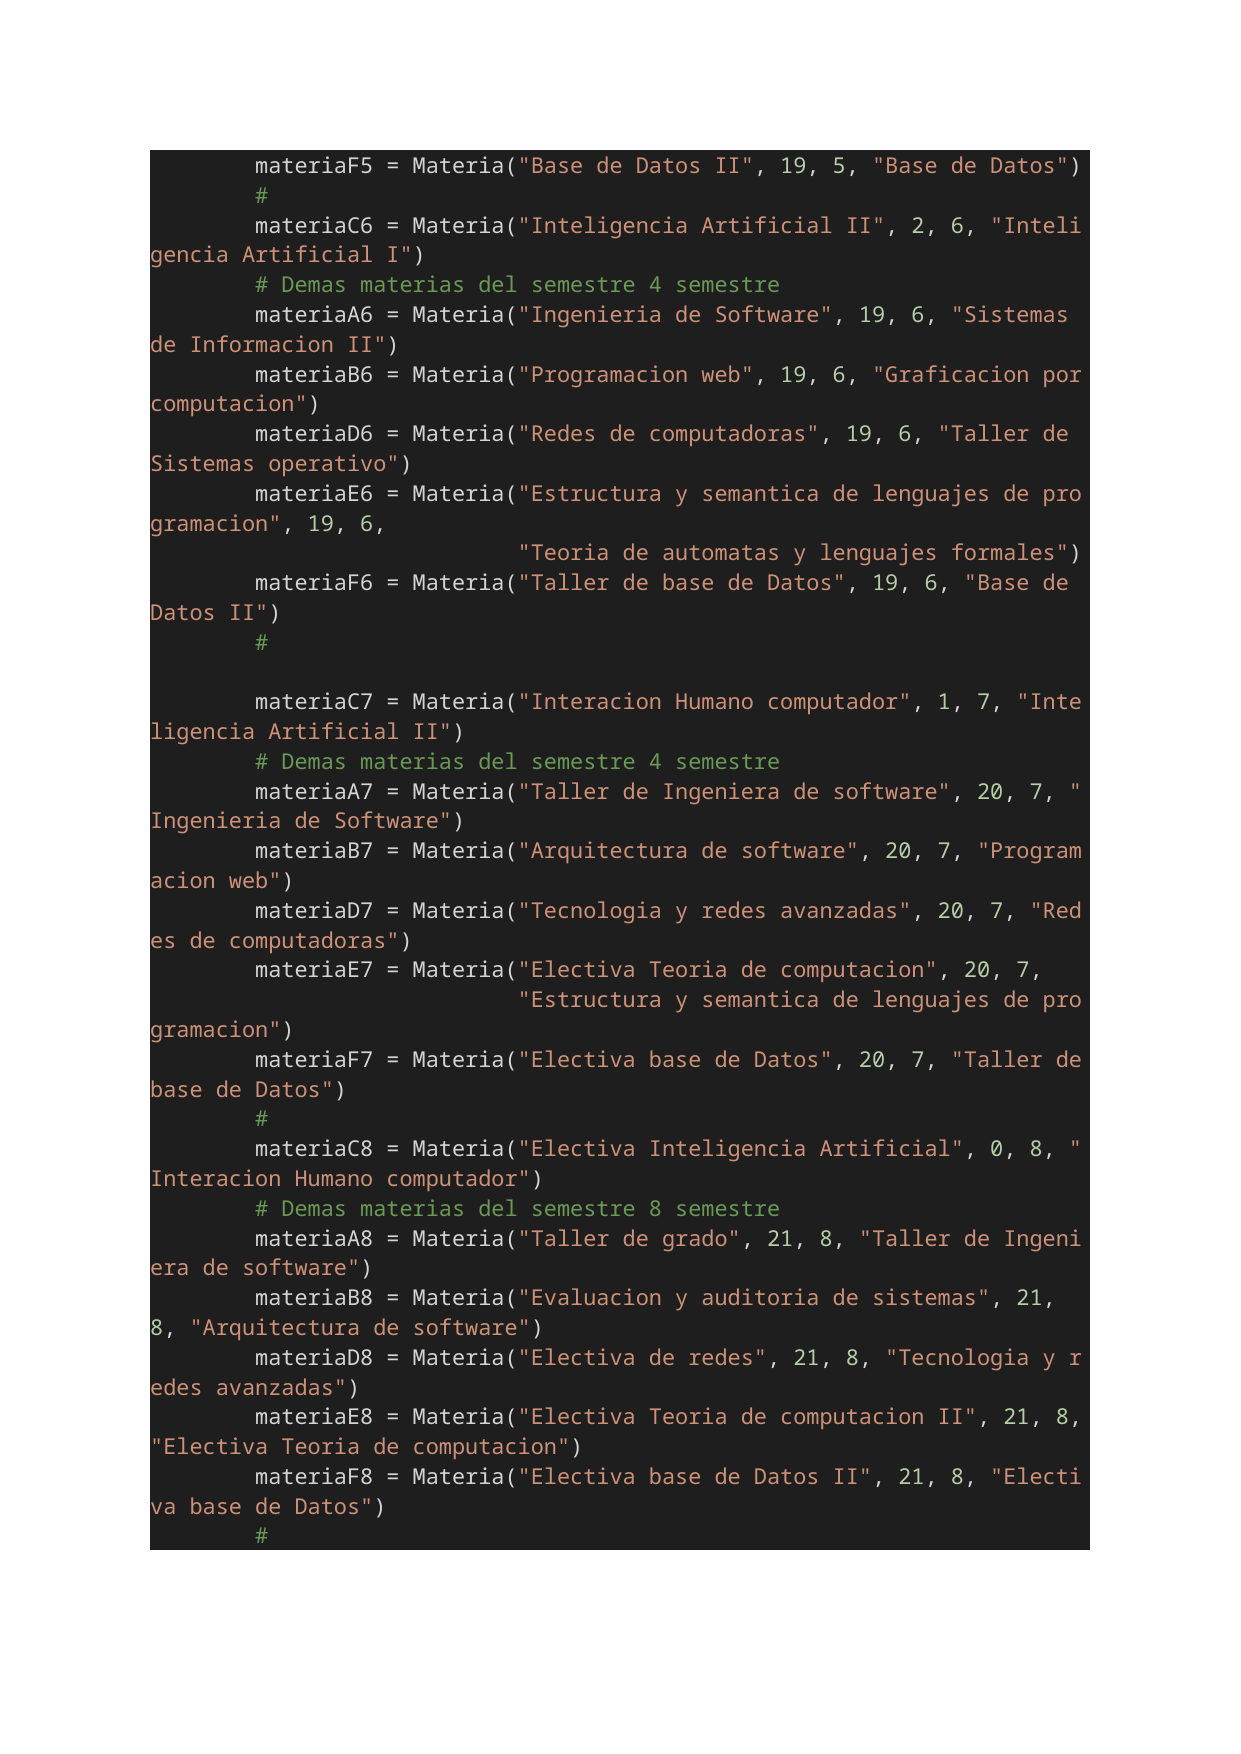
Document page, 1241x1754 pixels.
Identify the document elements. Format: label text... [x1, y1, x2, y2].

text materiaD8 = Materia("Electiva de redes", 21, 8, "Tecnologia y redes avanzadas") [150, 1342, 1090, 1401]
text materiaE6 = Materia("Estructura y semantica de lenguajes de programacion", 19, 6, [150, 478, 1090, 537]
text materiaE7 = Materia("Electiva Teoria de computacion", 20, 7, [150, 954, 1090, 984]
text materiaC7 = Materia("Interacion Humano computador", 1, 7, "Inteligencia Artificial II") [150, 686, 1090, 746]
text materiaE8 = Materia("Electiva Teoria de computacion II", 21, 8, "Electiva Teoria de computacion") [150, 1401, 1090, 1461]
text # Demas materias del semestre 4 semestre [150, 269, 1090, 299]
text materiaF7 = Materia("Electiva base de Datos", 20, 7, "Taller de base de Datos") [150, 1044, 1090, 1103]
text # [150, 180, 1090, 209]
text materiaF6 = Materia("Taller de base de Datos", 19, 6, "Base de Datos II") [150, 567, 1090, 627]
text materiaD7 = Materia("Tecnologia y redes avanzadas", 20, 7, "Redes de computadoras") [150, 895, 1090, 954]
text materiaA6 = Materia("Ingenieria de Software", 19, 6, "Sistemas de Informacion II") [150, 299, 1090, 358]
text materiaA8 = Materia("Taller de grado", 21, 8, "Taller de Ingeniera de software") [150, 1222, 1090, 1282]
text materiaA7 = Materia("Taller de Ingeniera de software", 20, 7, "Ingenieria de Software") [150, 776, 1090, 835]
text materiaF8 = Materia("Electiva base de Datos II", 21, 8, "Electiva base de Datos") [150, 1461, 1090, 1520]
text # [150, 627, 1090, 656]
text # [150, 1520, 1090, 1550]
text "Estructura y semantica de lenguajes de programacion") [150, 984, 1090, 1044]
text # Demas materias del semestre 4 semestre [150, 746, 1090, 776]
text "Teoria de automatas y lenguajes formales") [150, 537, 1090, 567]
text # Demas materias del semestre 8 semestre [150, 1193, 1090, 1222]
text materiaC6 = Materia("Inteligencia Artificial II", 2, 6, "Inteligencia Artificial I") [150, 209, 1090, 269]
text materiaB8 = Materia("Evaluacion y auditoria de sistemas", 21, 8, "Arquitectura de software") [150, 1282, 1090, 1342]
text materiaB7 = Materia("Arquitectura de software", 20, 7, "Programacion web") [150, 835, 1090, 895]
text # [150, 1103, 1090, 1133]
text materiaB6 = Materia("Programacion web", 19, 6, "Graficacion por computacion") [150, 358, 1090, 418]
text materiaF5 = Materia("Base de Datos II", 19, 5, "Base de Datos") [150, 150, 1090, 180]
text materiaC8 = Materia("Electiva Inteligencia Artificial", 0, 8, "Interacion Humano computador") [150, 1133, 1090, 1193]
text materiaD6 = Materia("Redes de computadoras", 19, 6, "Taller de Sistemas operativo") [150, 418, 1090, 478]
